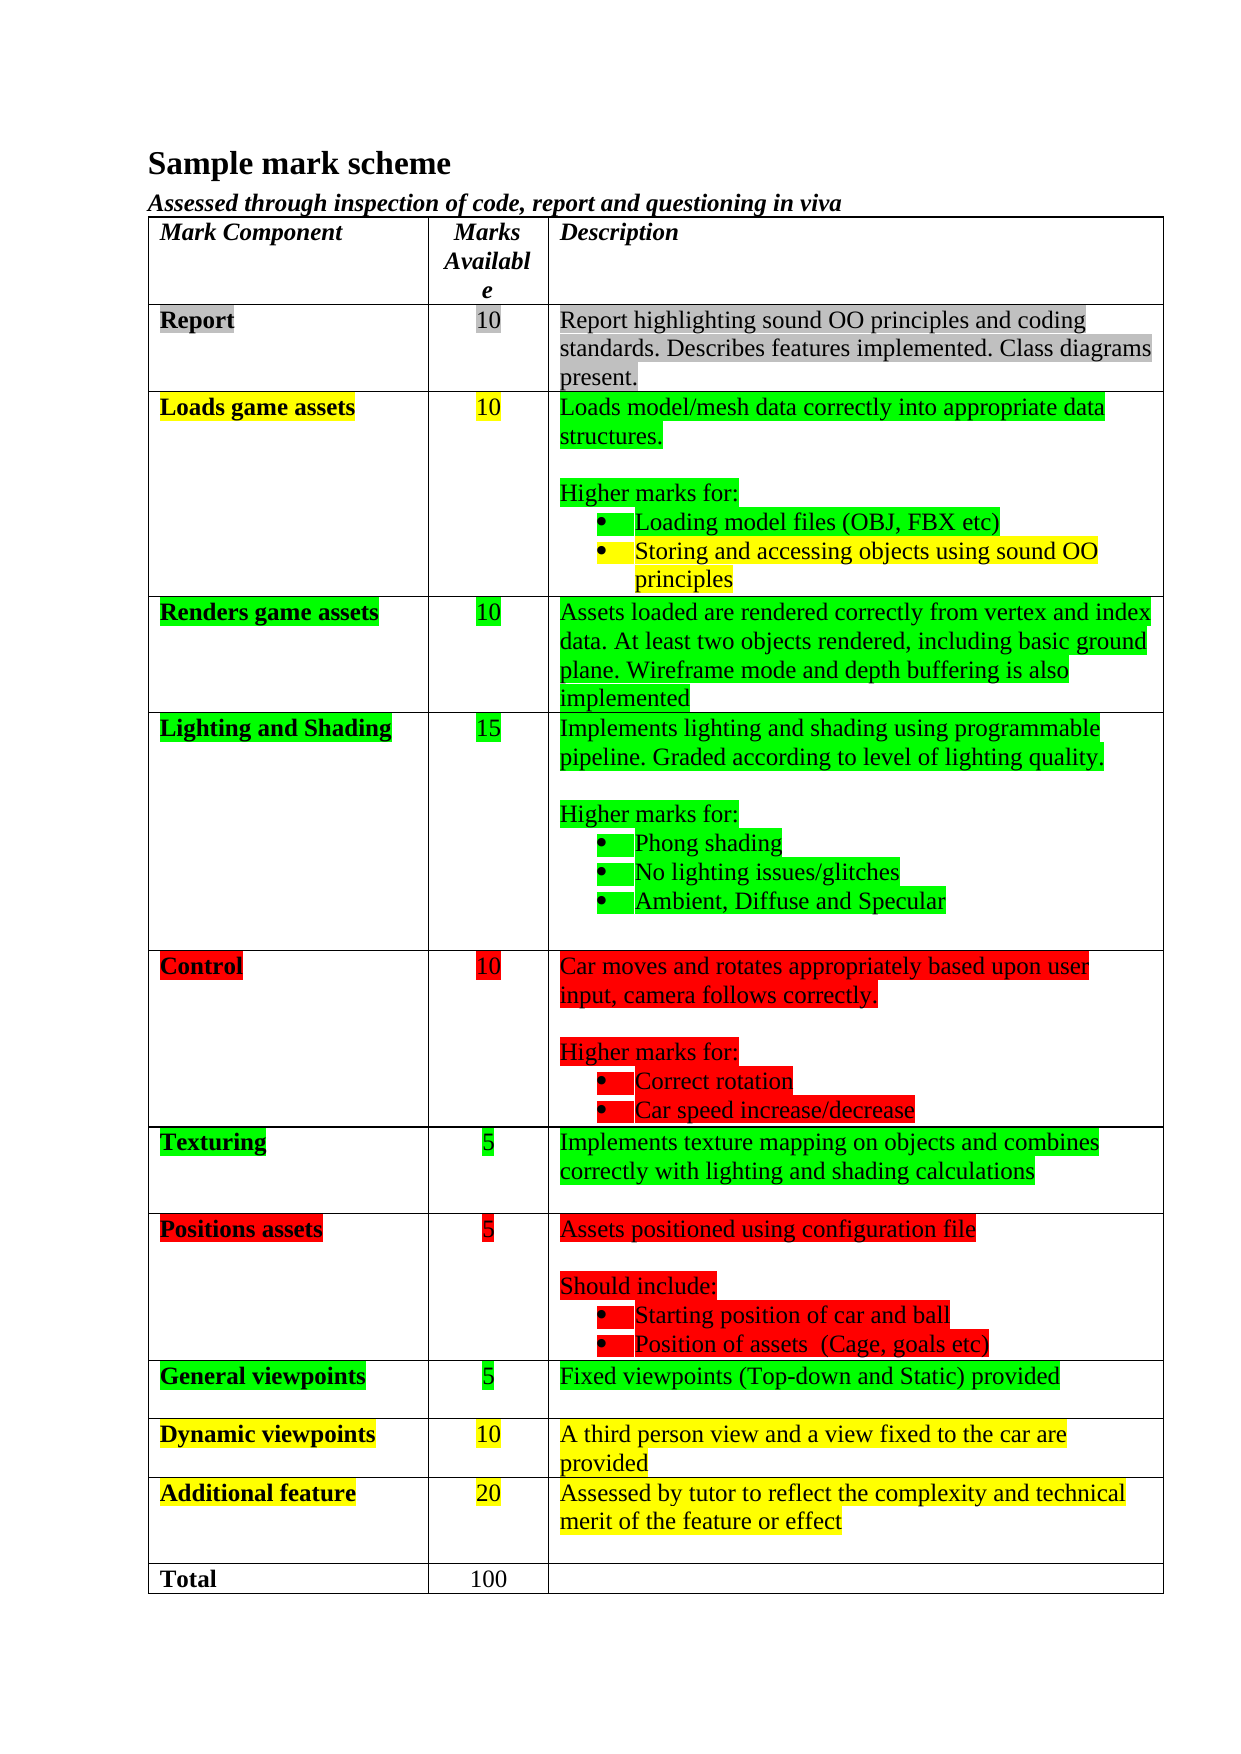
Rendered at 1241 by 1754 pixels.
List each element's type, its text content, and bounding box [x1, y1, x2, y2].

table_cell Fixed viewpoints (Top-down and Static) provided [549, 1361, 1163, 1418]
table_cell 10 [429, 597, 548, 712]
table_cell [549, 1564, 1163, 1593]
table_cell Assessed by tutor to reflect the complexity and technical merit of the feature or effect [549, 1478, 1163, 1563]
table_cell A third person view and a view fixed to the car are provided [648, 1419, 1163, 1477]
table_header Mark Component [149, 218, 428, 304]
table_cell Car moves and rotates appropriately based upon user input, camera follows correctly. Higher marks for: Correct rotation Car speed increase/decrease [549, 951, 1163, 1126]
table_cell Positions assets [149, 1214, 428, 1360]
table_cell Lighting and Shading [149, 713, 428, 950]
table_cell Additional feature [149, 1478, 428, 1563]
table_cell 10 [429, 1419, 548, 1477]
table_cell Report [149, 305, 428, 391]
table_cell Loads model/mesh data correctly into appropriate data structures. Higher marks for: Loading model files (OBJ, FBX etc) Storing and accessing objects using sound OO principles [549, 392, 1163, 596]
table_cell 5 [429, 1214, 548, 1360]
table_cell General viewpoints [149, 1361, 428, 1418]
table_cell 5 [429, 1361, 548, 1418]
text Assessed through inspection of code, report and questioning in viva [148, 188, 1092, 216]
table_cell 10 [429, 305, 548, 391]
table_cell Assets positioned using configuration file Should include: Starting position of car and ball Position of assets (Cage, goals etc) [549, 1214, 1163, 1360]
table_cell Assets loaded are rendered correctly from vertex and index data. At least two objects rendered, including basic ground plane. Wireframe mode and depth buffering is also implemented [549, 597, 1163, 712]
table_cell Implements lighting and shading using programmable pipeline. Graded according to level of lighting quality. Higher marks for: Phong shading No lighting issues/glitches Ambient, Diffuse and Specular [549, 713, 1163, 950]
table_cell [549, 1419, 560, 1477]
table_cell Implements texture mapping on objects and combines correctly with lighting and shading calculations [549, 1128, 1163, 1213]
table_cell Loads game assets [149, 392, 428, 596]
table_cell Texturing [149, 1128, 428, 1213]
table_cell Renders game assets [149, 597, 428, 712]
table_header Marks Available [429, 218, 548, 304]
table_cell Report highlighting sound OO principles and coding standards. Describes features implemented. Class diagrams present. [549, 305, 1163, 391]
table_cell 10 [429, 392, 548, 596]
table_cell 10 [429, 951, 548, 1126]
table_header Description [549, 218, 1163, 304]
table_cell Dynamic viewpoints [149, 1419, 428, 1477]
table_cell 20 [429, 1478, 548, 1563]
table_cell 100 [429, 1564, 548, 1593]
table_cell 5 [429, 1128, 548, 1213]
table_cell 15 [429, 713, 548, 950]
subtitle Sample mark scheme [148, 143, 1092, 181]
table_cell Control [149, 951, 428, 1126]
table_cell Total [149, 1564, 428, 1593]
